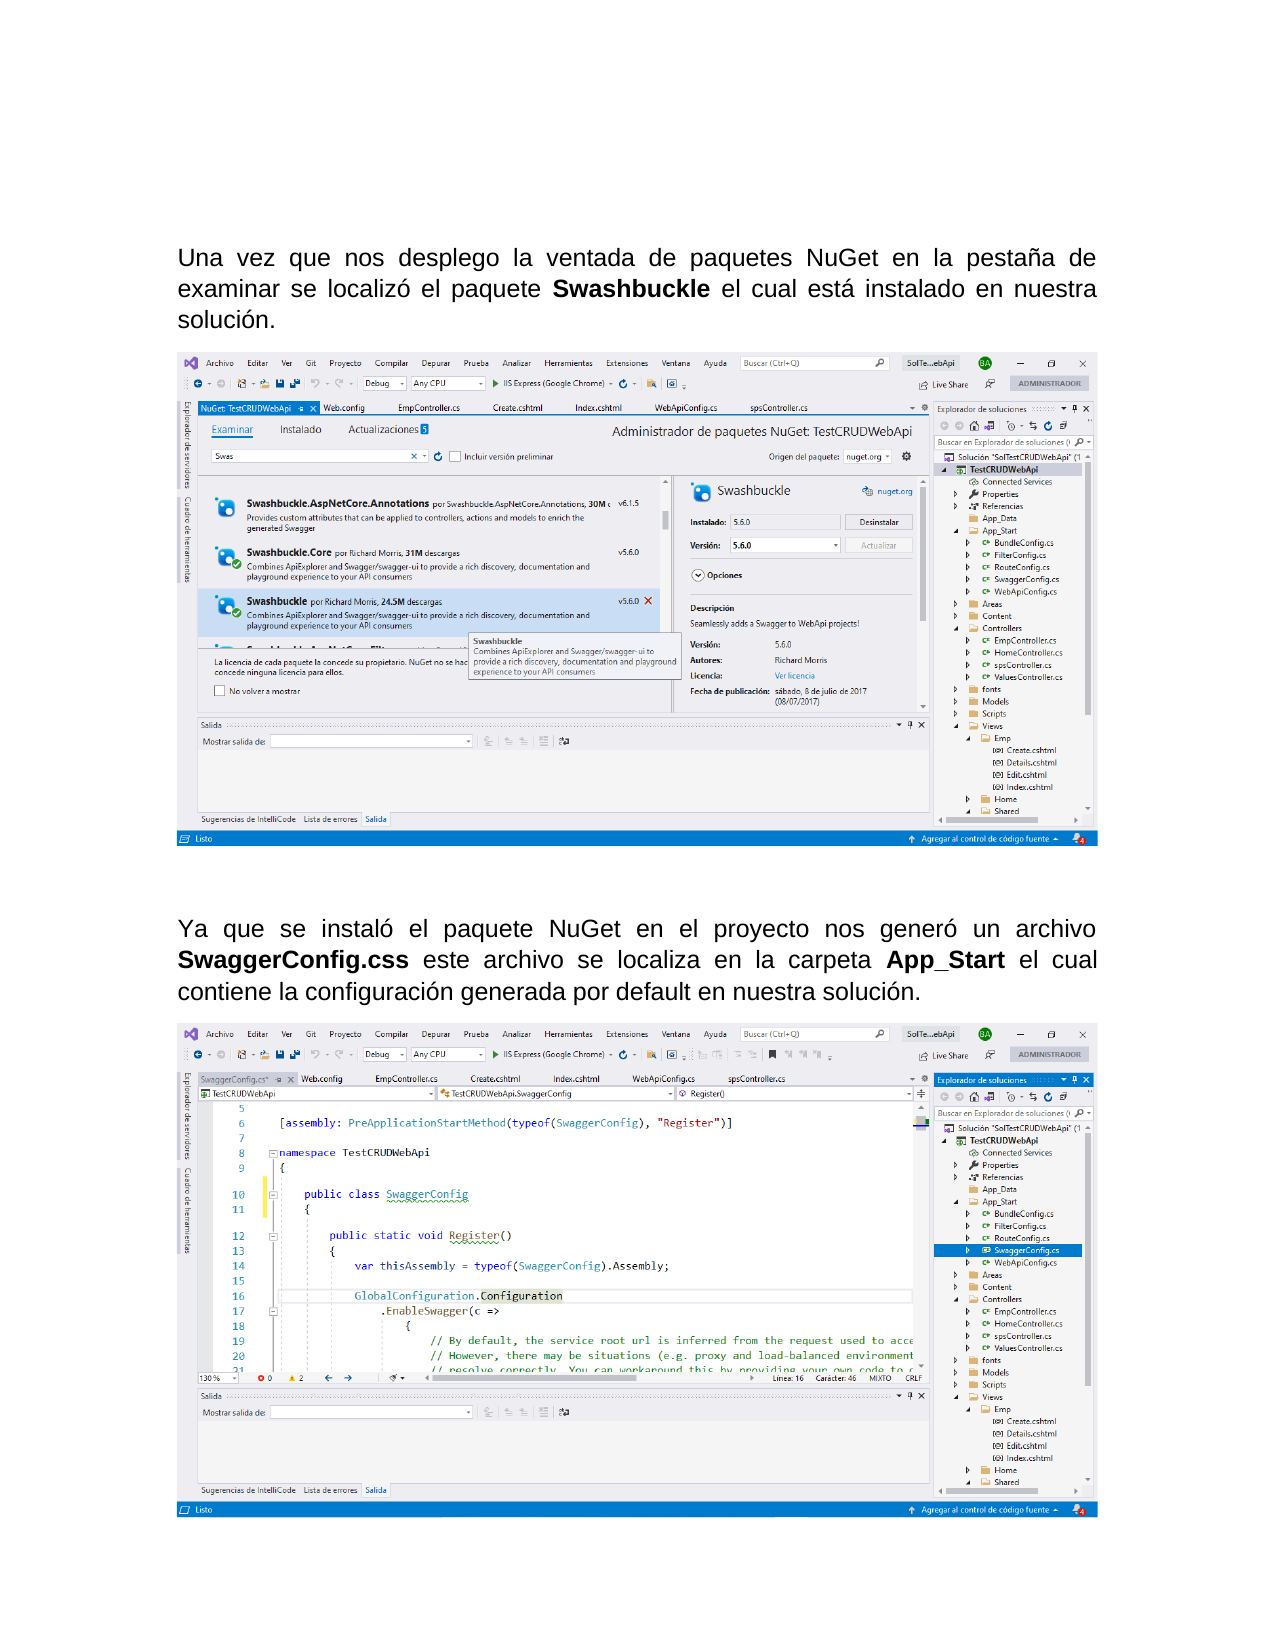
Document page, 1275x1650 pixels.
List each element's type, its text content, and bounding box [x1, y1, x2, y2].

text Una vez que nos desplego la ventada de paquetes NuGet en la pestaña de examinar se localizó el paquete Swashbuckle el cual está instalado en nuestra solución. [177, 303, 1098, 334]
picture [176, 352, 1098, 846]
text Ya que se instaló el paquete NuGet en el proyecto nos generó un archivo SwaggerConfig.css este archivo se localiza en la carpeta App_Start el cual contiene la configuración generada por default en nuestra solución. [177, 974, 1098, 1005]
picture [176, 1023, 1098, 1518]
